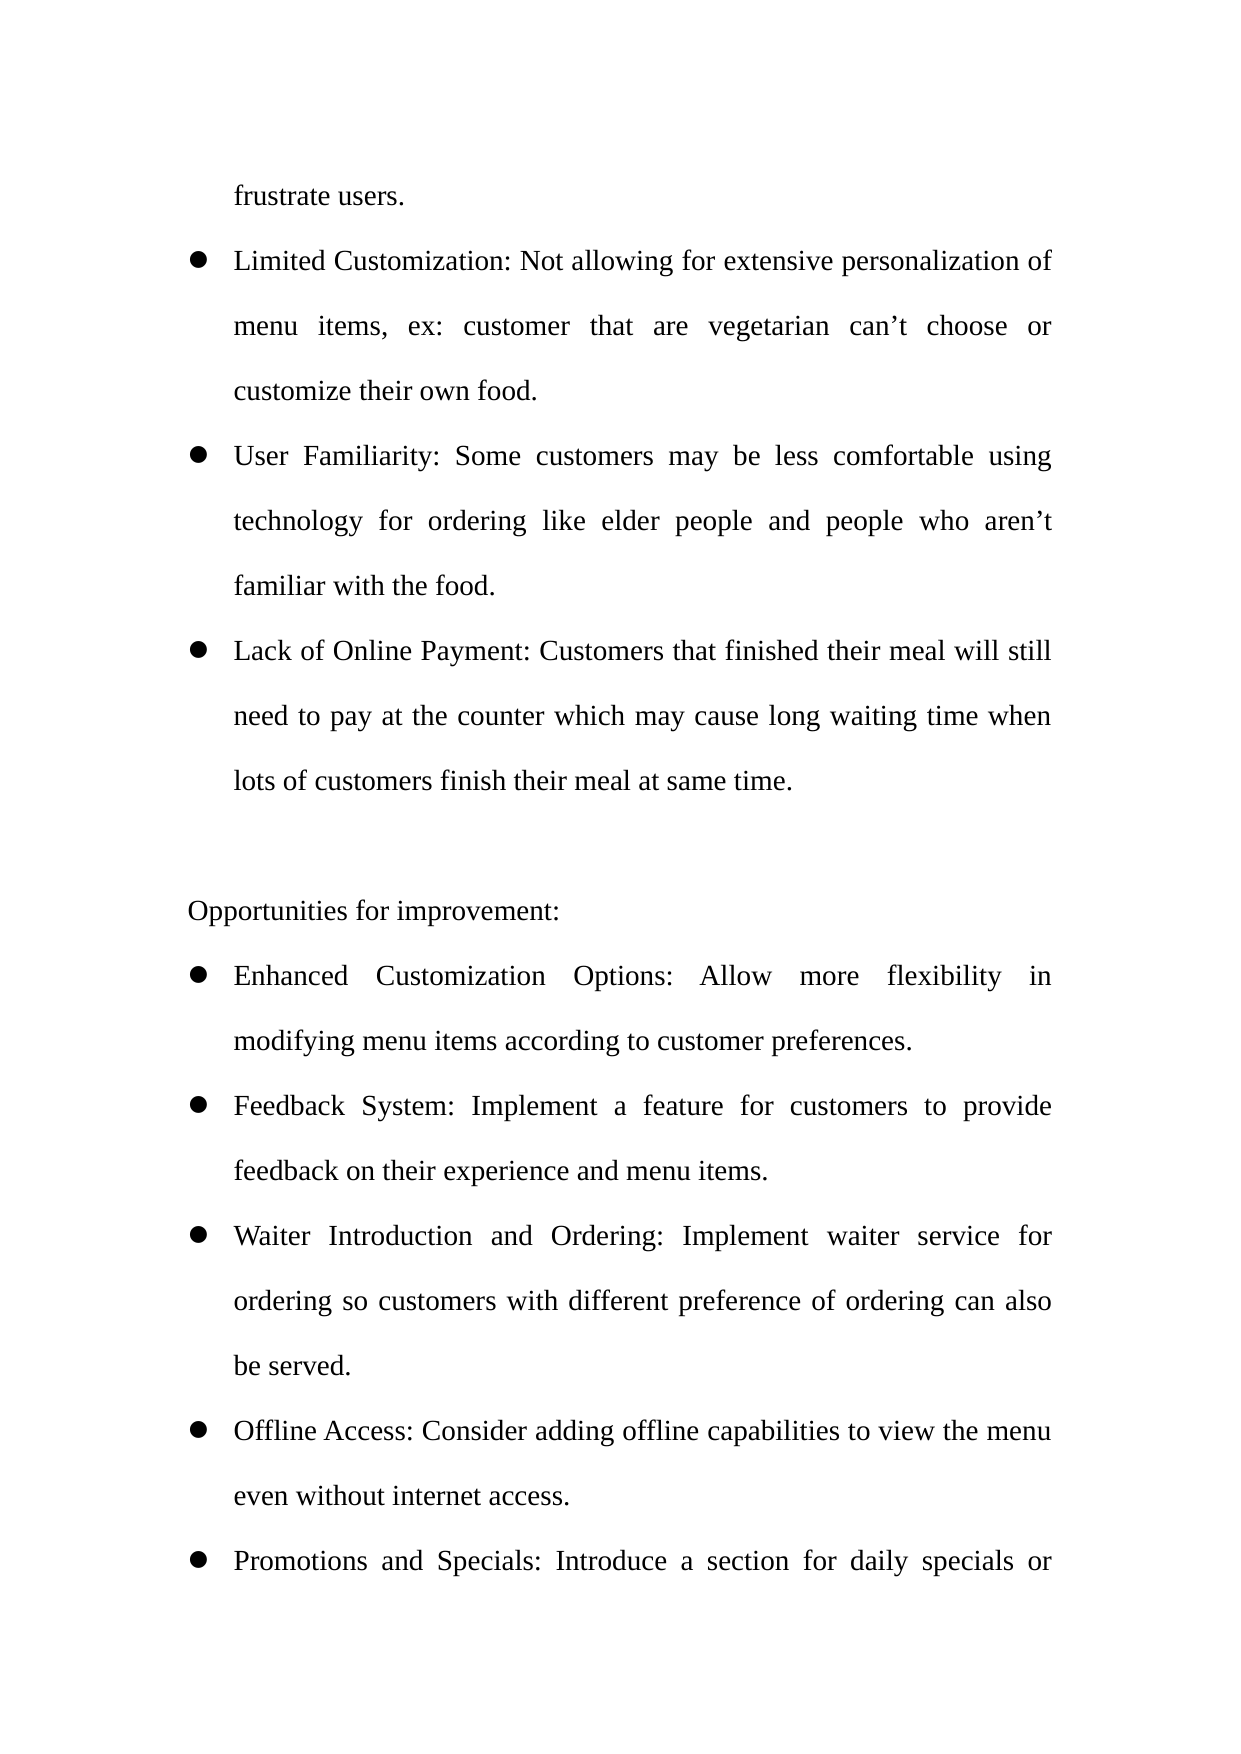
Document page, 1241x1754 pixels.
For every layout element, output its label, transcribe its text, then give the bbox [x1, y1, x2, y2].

list Enhanced Customization Options: Allow more flexibility in modifying menu items according to customer preferences. [187, 942, 1053, 1072]
text Opportunities for improvement: [187, 877, 1053, 942]
list User Familiarity: Some customers may be less comfortable using technology for ordering like elder people and people who aren’t familiar with the food. [187, 422, 1053, 617]
list Feedback System: Implement a feature for customers to provide feedback on their experience and menu items. [187, 1072, 1053, 1202]
list Offline Access: Consider adding offline capabilities to view the menu even without internet access. [187, 1397, 1053, 1527]
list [187, 162, 1053, 227]
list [187, 1527, 1053, 1592]
list Limited Customization: Not allowing for extensive personalization of menu items, ex: customer that are vegetarian can’t choose or customize their own food. [187, 227, 1053, 422]
list Waiter Introduction and Ordering: Implement waiter service for ordering so customers with different preference of ordering can also be served. [187, 1202, 1053, 1397]
list Lack of Online Payment: Customers that finished their meal will still need to pay at the counter which may cause long waiting time when lots of customers finish their meal at same time. [187, 617, 1053, 812]
